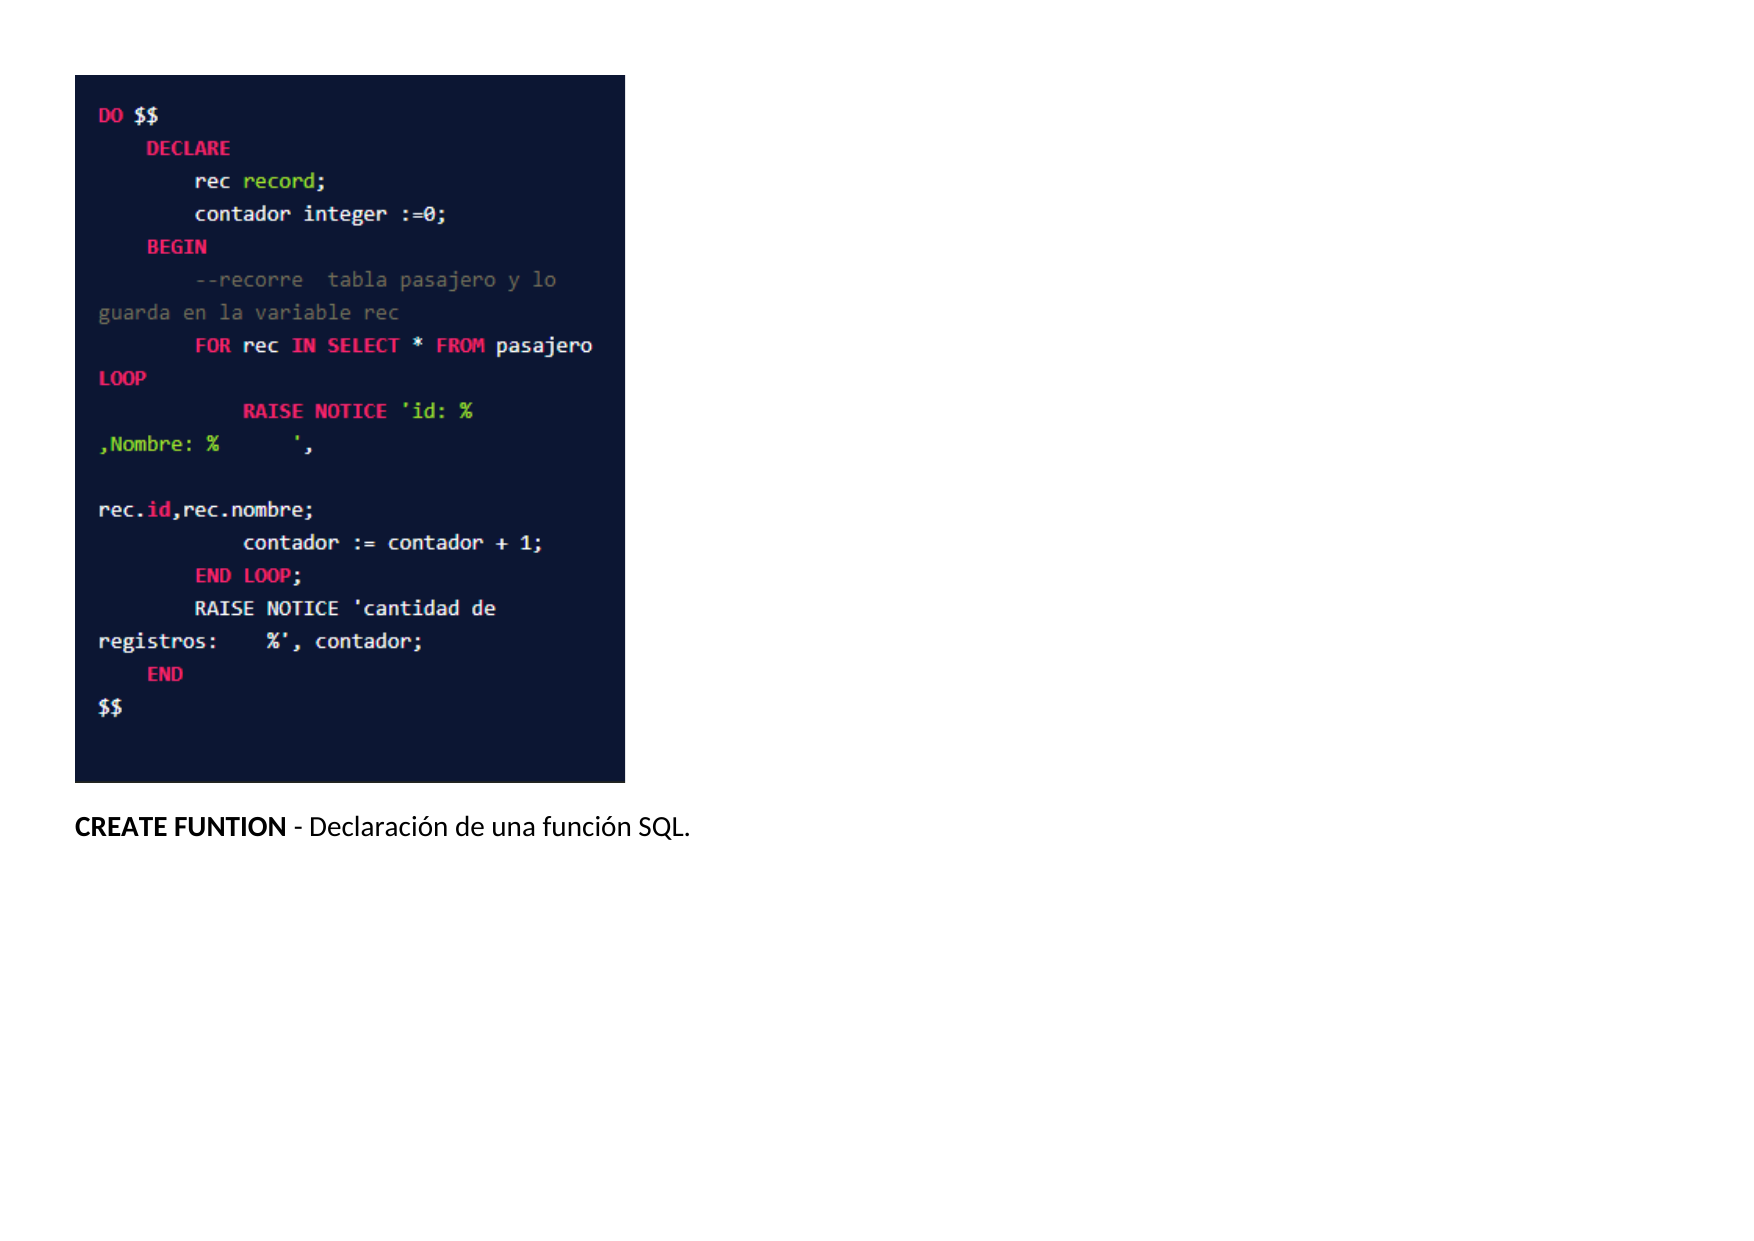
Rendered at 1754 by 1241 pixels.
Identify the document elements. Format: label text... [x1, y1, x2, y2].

picture [75, 75, 625, 783]
text CREATE FUNTION - Declaración de una función SQL. [75, 808, 1679, 843]
